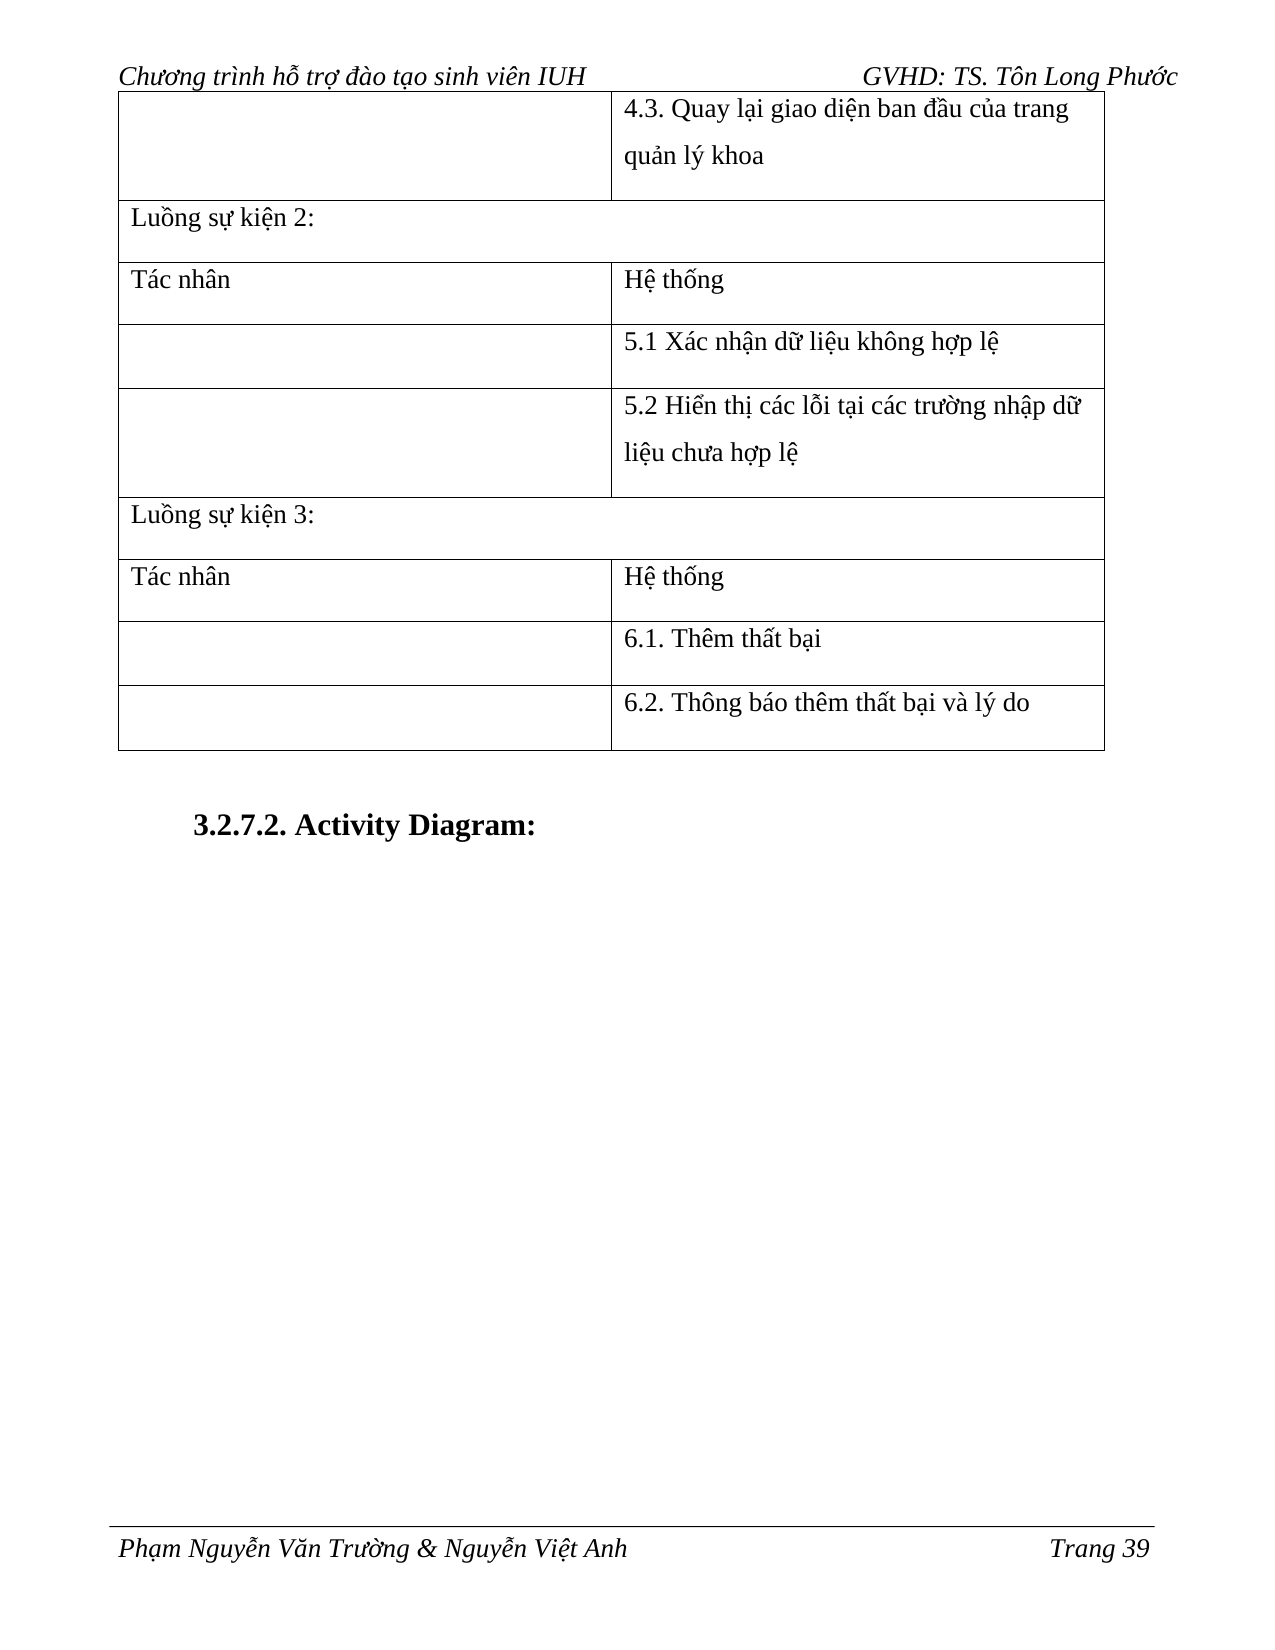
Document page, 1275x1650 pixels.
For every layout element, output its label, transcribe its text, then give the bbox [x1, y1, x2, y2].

table_cell Tác nhân [119, 263, 611, 324]
table_cell [119, 92, 611, 200]
table_cell Hệ thống [612, 560, 1104, 621]
table_cell Tác nhân [119, 560, 611, 621]
table_cell Luồng sự kiện 3: [119, 498, 1104, 559]
table_cell [119, 389, 611, 497]
table_cell 6.2. Thông báo thêm thất bại và lý do [612, 686, 1104, 749]
table_cell 5.2 Hiển thị các lỗi tại các trường nhập dữ liệu chưa hợp lệ [612, 389, 1104, 497]
table_cell Luồng sự kiện 2: [119, 201, 1104, 262]
text 3.2.7.2. Activity Diagram: [118, 806, 1186, 842]
table_cell [119, 686, 611, 749]
table_cell 4.3. Quay lại giao diện ban đầu của trang quản lý khoa [612, 92, 1104, 200]
table_cell Hệ thống [612, 263, 1104, 324]
table_cell 6.1. Thêm thất bại [612, 622, 1104, 685]
table_cell 5.1 Xác nhận dữ liệu không hợp lệ [612, 325, 1104, 388]
table_cell [119, 325, 611, 388]
table_cell [119, 622, 611, 685]
